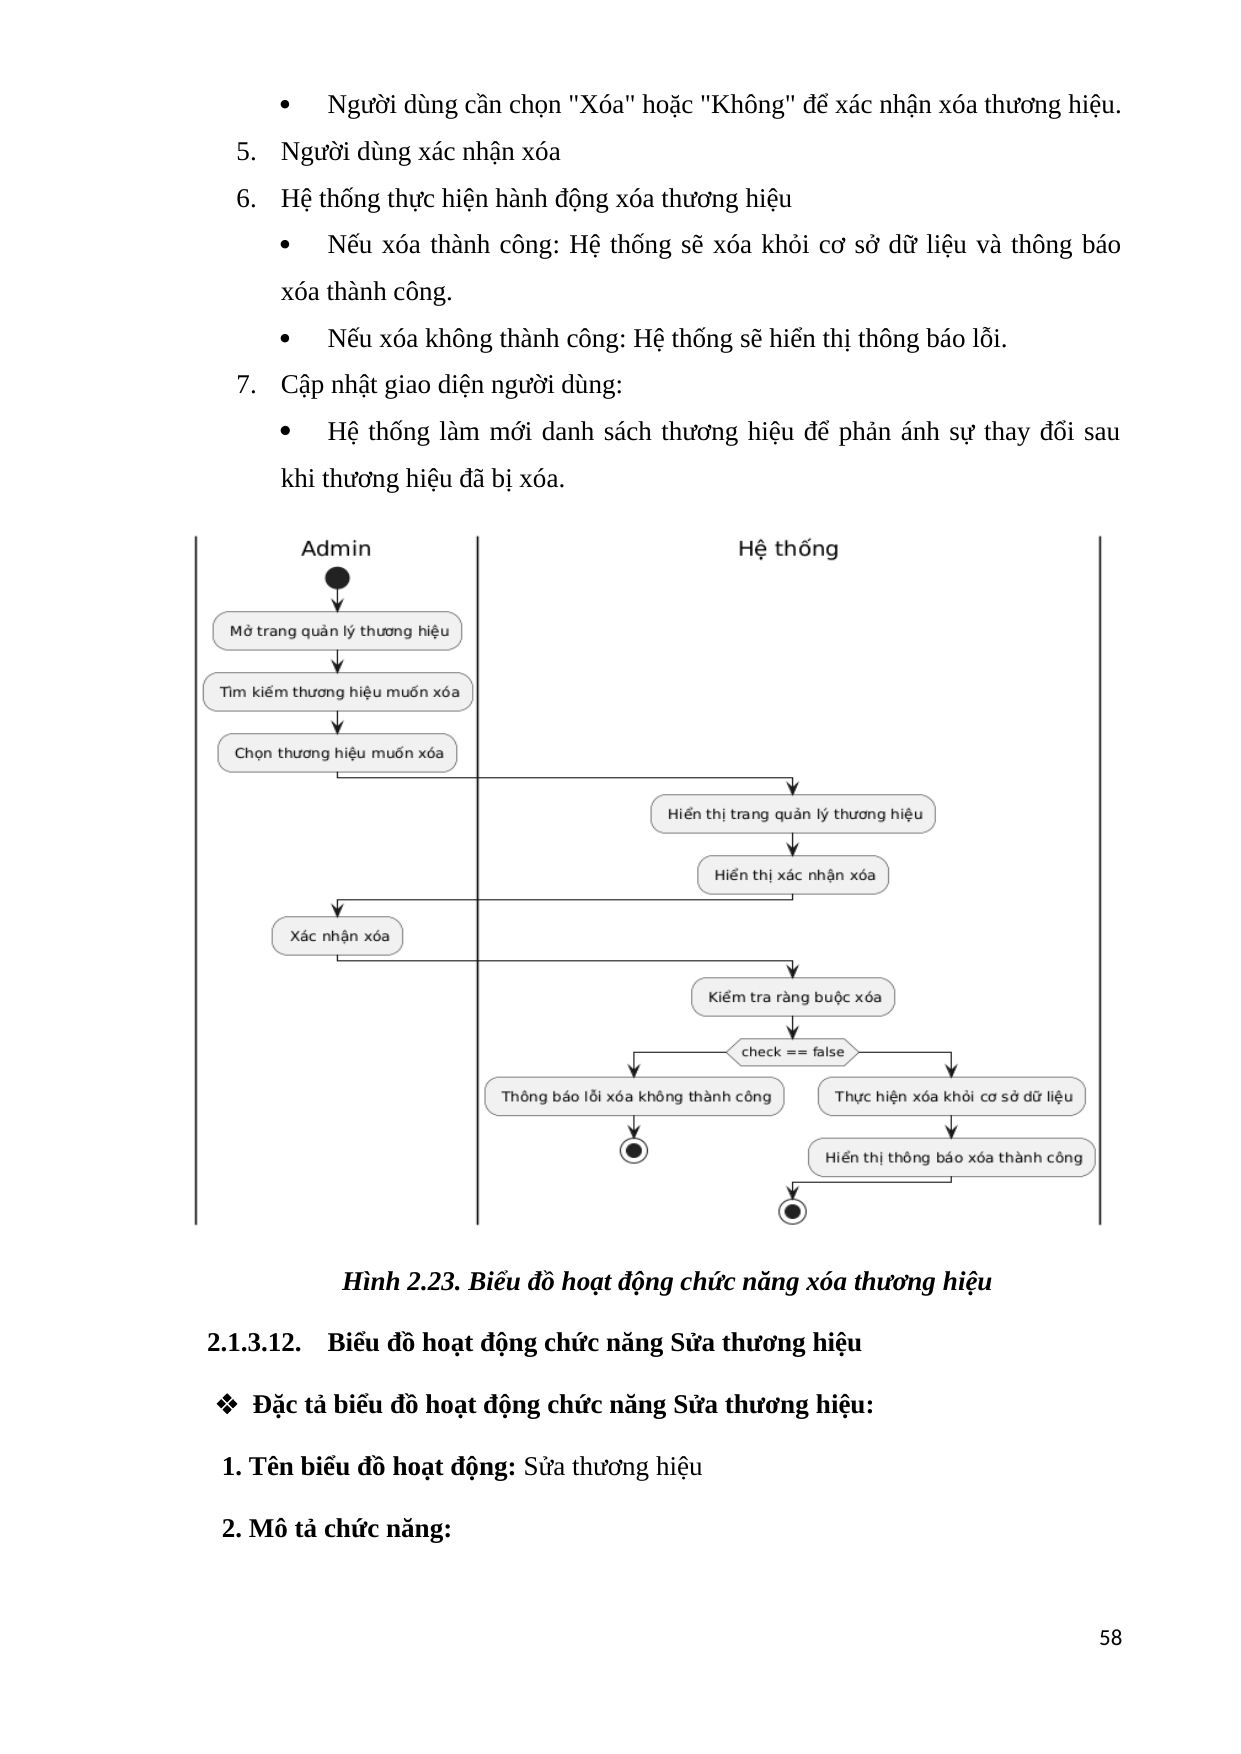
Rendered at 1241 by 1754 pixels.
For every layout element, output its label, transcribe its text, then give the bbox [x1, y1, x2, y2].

list Nếu xóa thành công: Hệ thống sẽ xóa khỏi cơ sở dữ liệu và thông báo xóa thành công. [281, 229, 1122, 306]
picture [177, 523, 1123, 1236]
list Hệ thống thực hiện hành động xóa thương hiệu [236, 182, 1122, 213]
text 2. Mô tả chức năng: [177, 1512, 1122, 1543]
list Người dùng cần chọn "Xóa" hoặc "Không" để xác nhận xóa thương hiệu. [281, 89, 1122, 120]
list Nếu xóa không thành công: Hệ thống sẽ hiển thị thông báo lỗi. [281, 322, 1122, 353]
list Cập nhật giao diện người dùng: [236, 369, 1122, 400]
subtitle Biểu đồ hoạt động chức năng Sửa thương hiệu [207, 1327, 1122, 1358]
list Người dùng xác nhận xóa [236, 135, 1122, 166]
list Đặc tả biểu đồ hoạt động chức năng Sửa thương hiệu: [215, 1388, 1122, 1419]
text Hình 2.23. Biểu đồ hoạt động chức năng xóa thương hiệu [215, 1265, 1122, 1296]
list Hệ thống làm mới danh sách thương hiệu để phản ánh sự thay đổi sau khi thương hiệu đã bị xóa. [281, 415, 1122, 493]
text 1. Tên biểu đồ hoạt động: Sửa thương hiệu [177, 1450, 1122, 1481]
